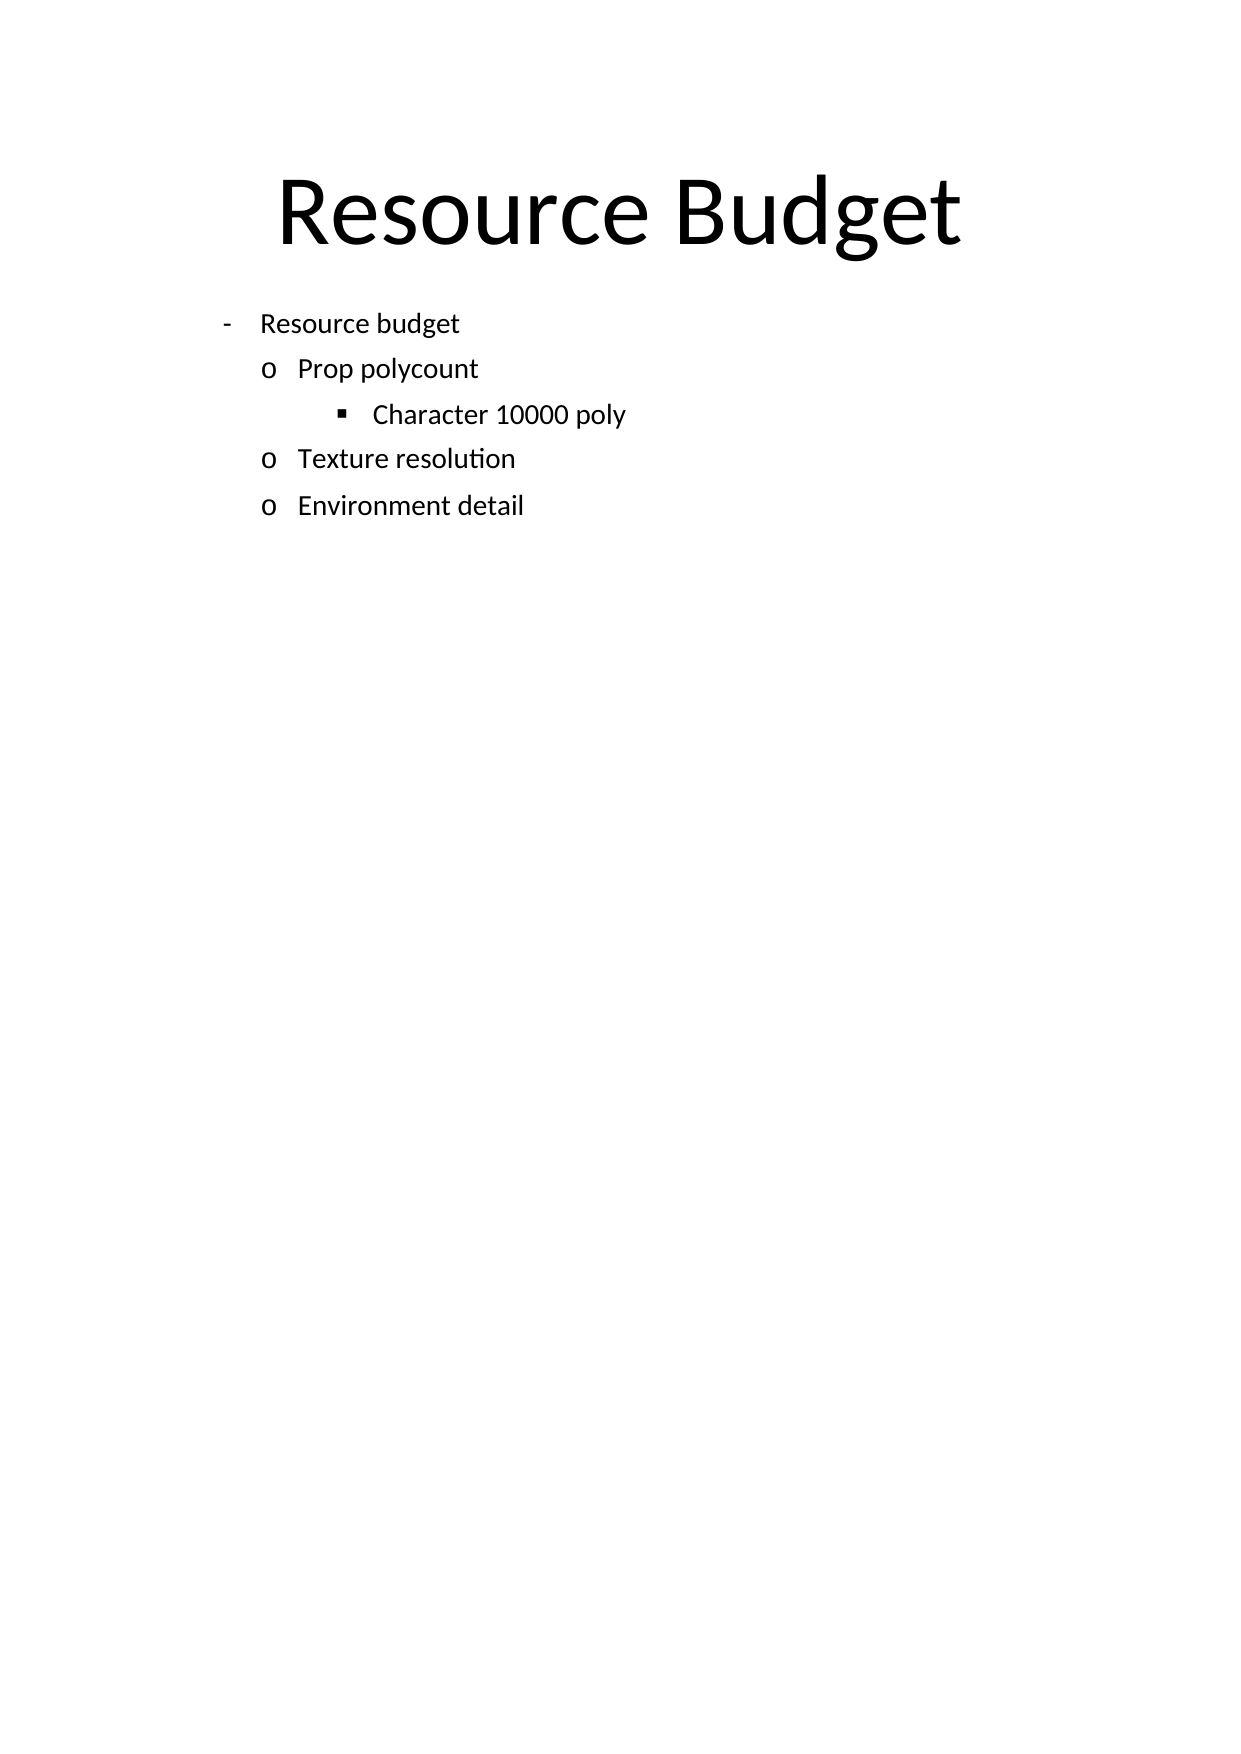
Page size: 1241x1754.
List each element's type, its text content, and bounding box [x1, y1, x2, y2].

list Character 10000 poly [335, 396, 1093, 432]
list Texture resolution [260, 441, 1093, 478]
list Resource budget [223, 305, 1093, 341]
list Environment detail [260, 487, 1093, 524]
list Prop polycount [260, 350, 1093, 387]
text Resource Budget [148, 148, 1093, 270]
